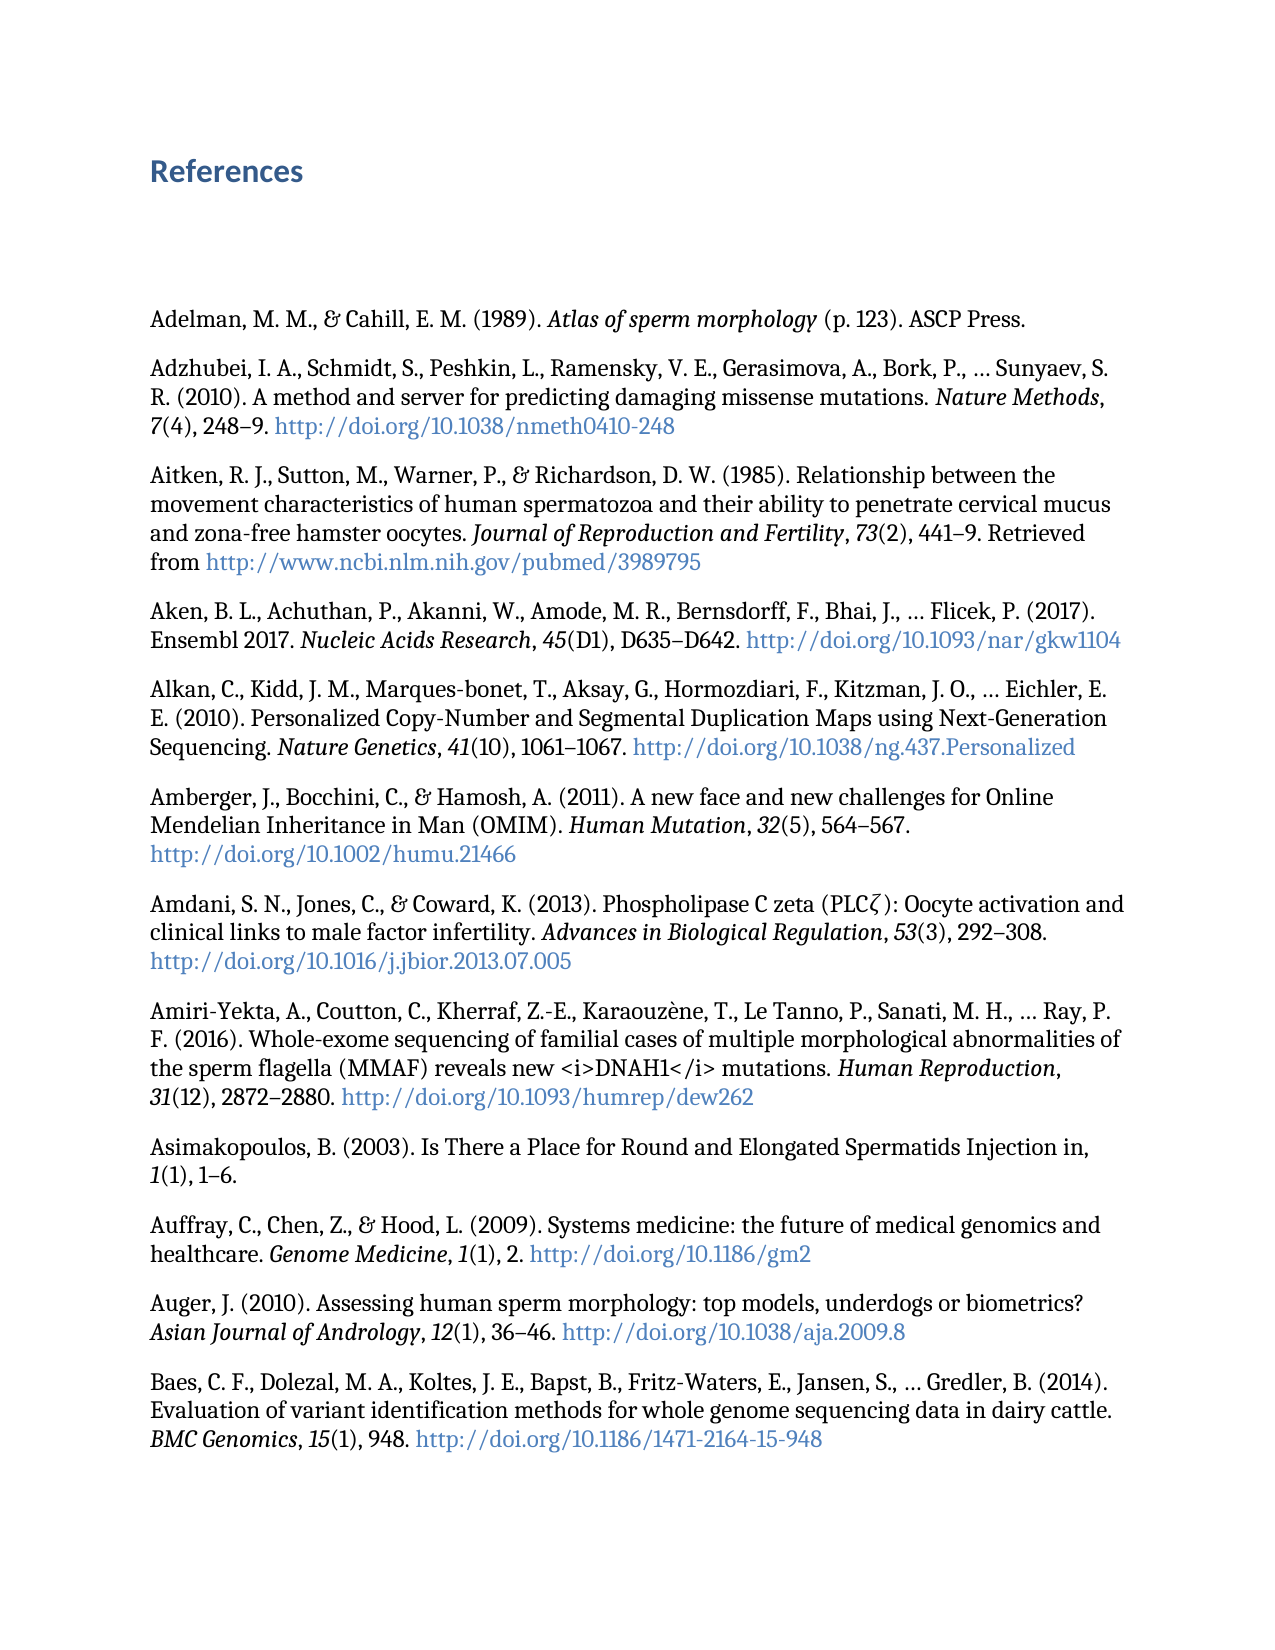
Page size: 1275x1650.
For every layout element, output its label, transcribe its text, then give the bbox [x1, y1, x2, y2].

text Alkan, C., Kidd, J. M., Marques-bonet, T., Aksay, G., Hormozdiari, F., Kitzman, J. O., … Eichler, E. E. (2010). Personalized Copy-Number and Segmental Duplication Maps using Next-Generation Sequencing. Nature Genetics, 41(10), 1061–1067. http://doi.org/10.1038/ng.437.Personalized [150, 675, 1125, 762]
text Adzhubei, I. A., Schmidt, S., Peshkin, L., Ramensky, V. E., Gerasimova, A., Bork, P., … Sunyaev, S. R. (2010). A method and server for predicting damaging missense mutations. Nature Methods, 7(4), 248–9. http://doi.org/10.1038/nmeth0410-248 [150, 354, 1125, 440]
text Amiri-Yekta, A., Coutton, C., Kherraf, Z.-E., Karaouzène, T., Le Tanno, P., Sanati, M. H., … Ray, P. F. (2016). Whole-exome sequencing of familial cases of multiple morphological abnormalities of the sperm flagella (MMAF) reveals new <i>DNAH1</i> mutations. Human Reproduction, 31(12), 2872–2880. http://doi.org/10.1093/humrep/dew262 [150, 997, 1125, 1112]
text Amdani, S. N., Jones, C., & Coward, K. (2013). Phospholipase C zeta (PLC): Oocyte activation and clinical links to male factor infertility. Advances in Biological Regulation, 53(3), 292–308. http://doi.org/10.1016/j.jbior.2013.07.005 [150, 889, 1125, 976]
text Aken, B. L., Achuthan, P., Akanni, W., Amode, M. R., Bernsdorff, F., Bhai, J., … Flicek, P. (2017). Ensembl 2017. Nucleic Acids Research, 45(D1), D635–D642. http://doi.org/10.1093/nar/gkw1104 [150, 597, 1125, 654]
text Asimakopoulos, B. (2003). Is There a Place for Round and Elongated Spermatids Injection in, 1(1), 1–6. [150, 1132, 1125, 1190]
text Auffray, C., Chen, Z., & Hood, L. (2009). Systems medicine: the future of medical genomics and healthcare. Genome Medicine, 1(1), 2. http://doi.org/10.1186/gm2 [150, 1211, 1125, 1268]
subtitle References [150, 150, 1125, 191]
text Baes, C. F., Dolezal, M. A., Koltes, J. E., Bapst, B., Fritz-Waters, E., Jansen, S., … Gredler, B. (2014). Evaluation of variant identification methods for whole genome sequencing data in dairy cattle. BMC Genomics, 15(1), 948. http://doi.org/10.1186/1471-2164-15-948 [150, 1367, 1125, 1454]
text Aitken, R. J., Sutton, M., Warner, P., & Richardson, D. W. (1985). Relationship between the movement characteristics of human spermatozoa and their ability to penetrate cervical mucus and zona-free hamster oocytes. Journal of Reproduction and Fertility, 73(2), 441–9. Retrieved from http://www.ncbi.nlm.nih.gov/pubmed/3989795 [150, 461, 1125, 576]
text Amberger, J., Bocchini, C., & Hamosh, A. (2011). A new face and new challenges for Online Mendelian Inheritance in Man (OMIM). Human Mutation, 32(5), 564–567. http://doi.org/10.1002/humu.21466 [150, 782, 1125, 869]
text Adelman, M. M., & Cahill, E. M. (1989). Atlas of sperm morphology (p. 123). ASCP Press. [150, 304, 1125, 333]
text Auger, J. (2010). Assessing human sperm morphology: top models, underdogs or biometrics? Asian Journal of Andrology, 12(1), 36–46. http://doi.org/10.1038/aja.2009.8 [150, 1289, 1125, 1347]
